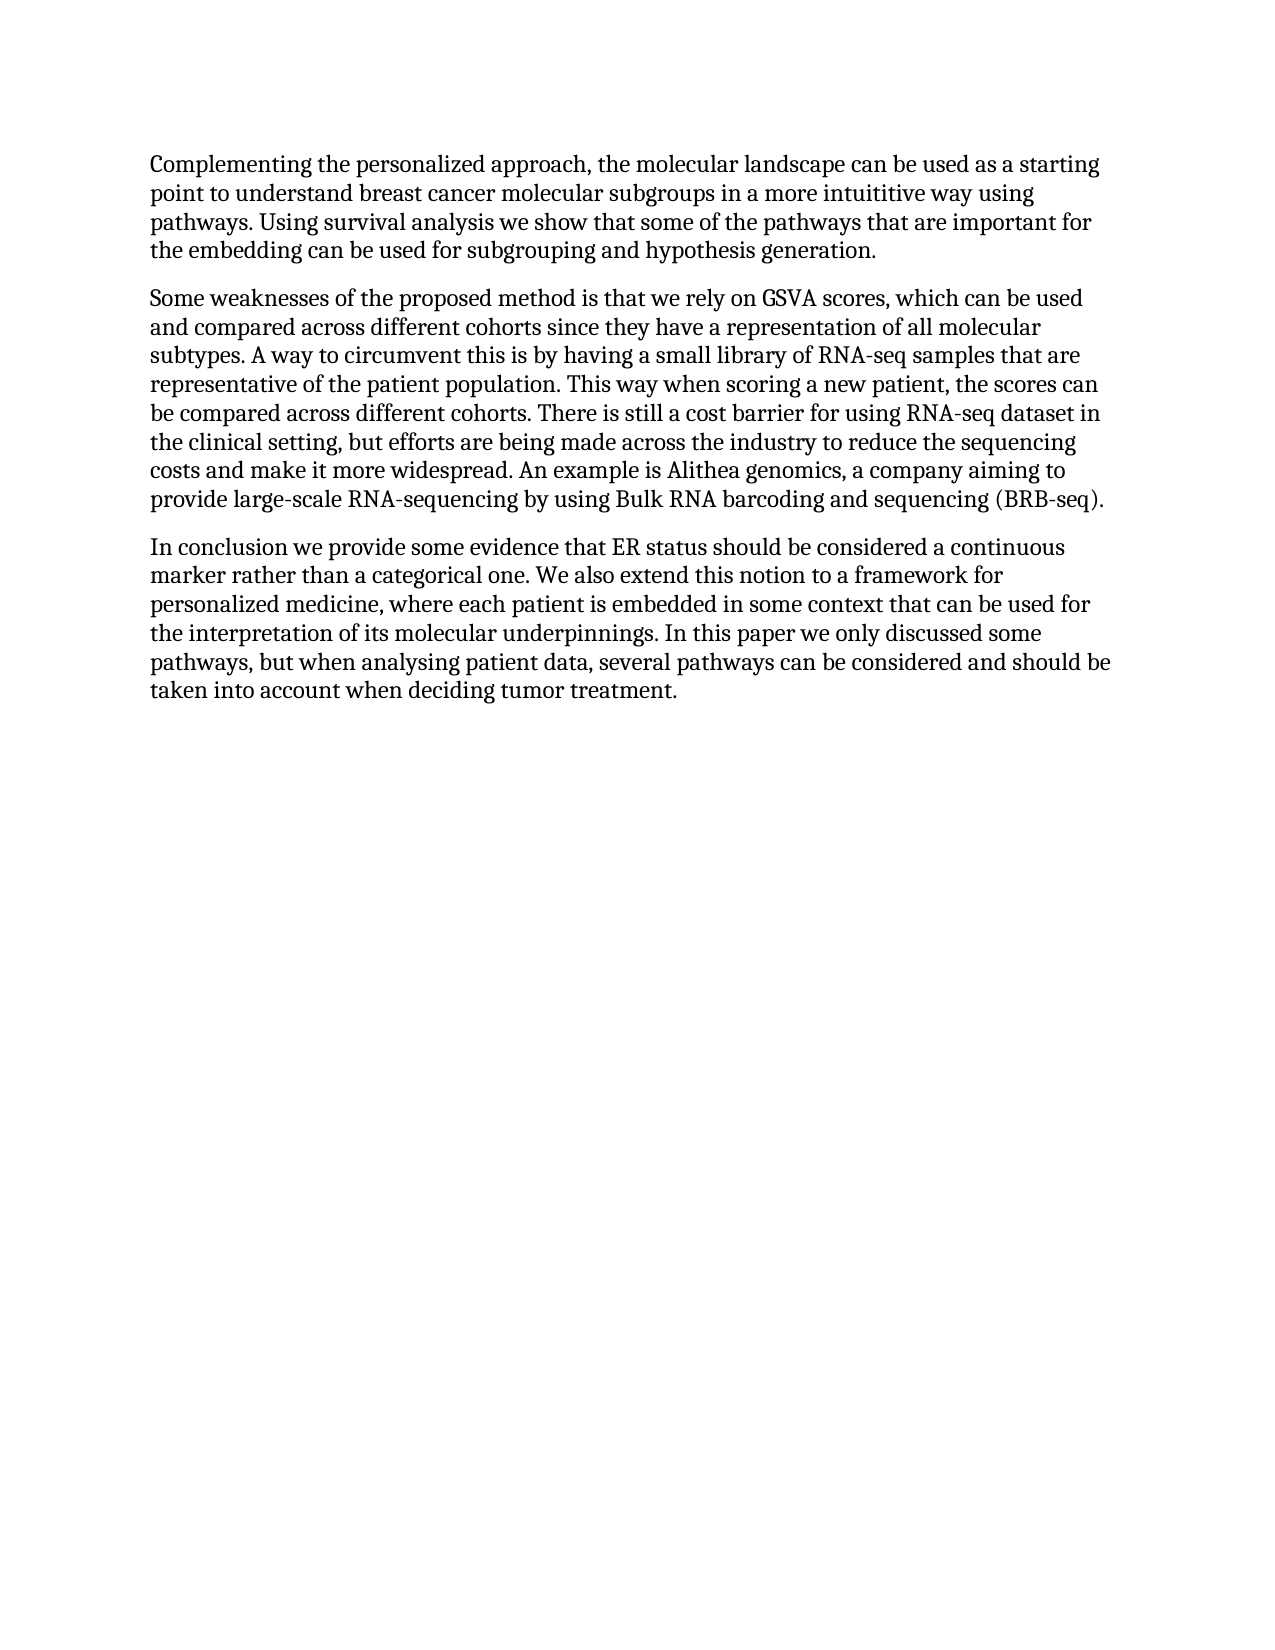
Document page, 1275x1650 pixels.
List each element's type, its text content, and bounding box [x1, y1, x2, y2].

text Some weaknesses of the proposed method is that we rely on GSVA scores, which can be used and compared across different cohorts since they have a representation of all molecular subtypes. A way to circumvent this is by having a small library of RNA-seq samples that are representative of the patient population. This way when scoring a new patient, the scores can be compared across different cohorts. There is still a cost barrier for using RNA-seq dataset in the clinical setting, but efforts are being made across the industry to reduce the sequencing costs and make it more widespread. An example is Alithea genomics, a company aiming to provide large-scale RNA-sequencing by using Bulk RNA barcoding and sequencing (BRB-seq). [150, 284, 1125, 514]
text In conclusion we provide some evidence that ER status should be considered a continuous marker rather than a categorical one. We also extend this notion to a framework for personalized medicine, where each patient is embedded in some context that can be used for the interpretation of its molecular underpinnings. In this paper we only discussed some pathways, but when analysing patient data, several pathways can be considered and should be taken into account when deciding tumor treatment. [150, 532, 1125, 705]
text Complementing the personalized approach, the molecular landscape can be used as a starting point to understand breast cancer molecular subgroups in a more intuititive way using pathways. Using survival analysis we show that some of the pathways that are important for the embedding can be used for subgrouping and hypothesis generation. [150, 150, 1125, 265]
